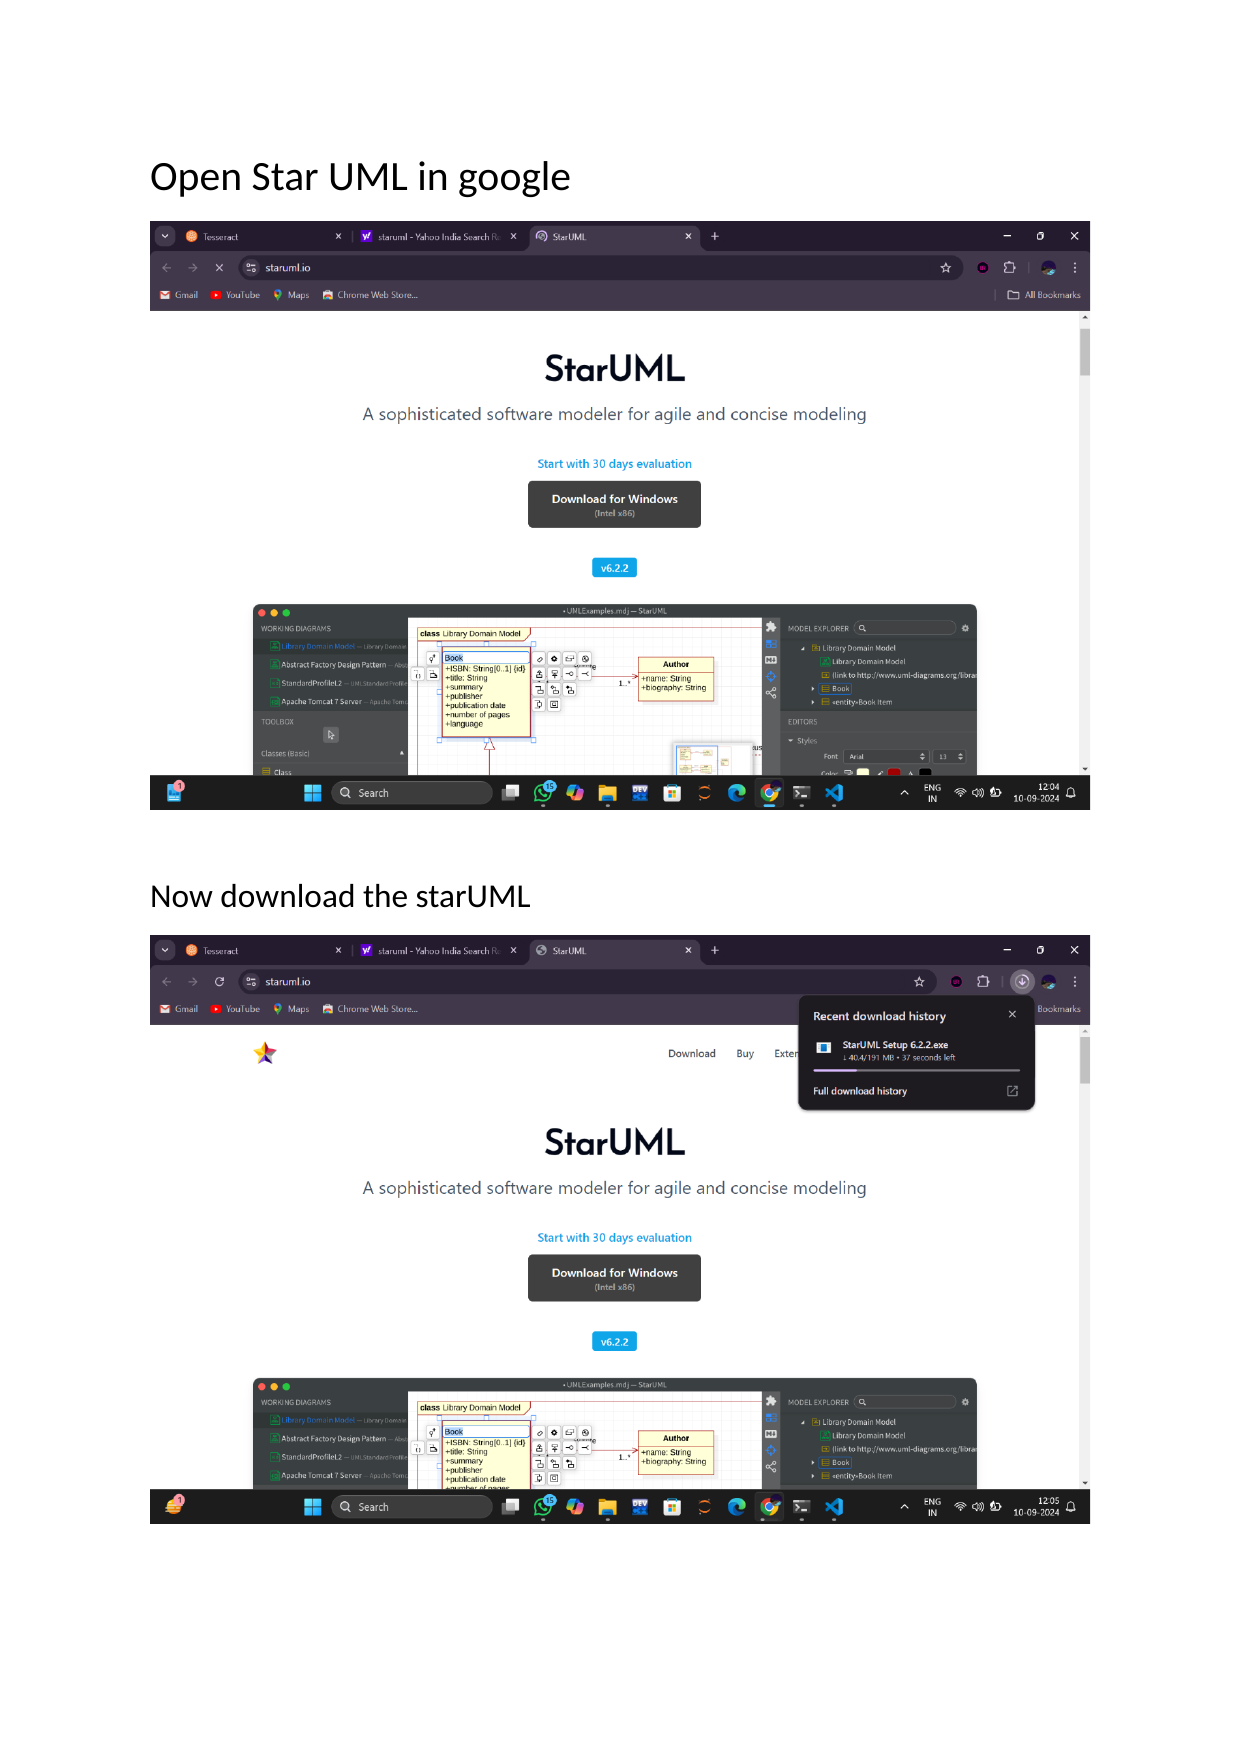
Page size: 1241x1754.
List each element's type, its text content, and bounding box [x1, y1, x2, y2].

text Now download the starUML [150, 875, 1090, 916]
text Open Star UML in google [150, 150, 1090, 201]
picture [150, 935, 1091, 1524]
picture [150, 221, 1091, 810]
